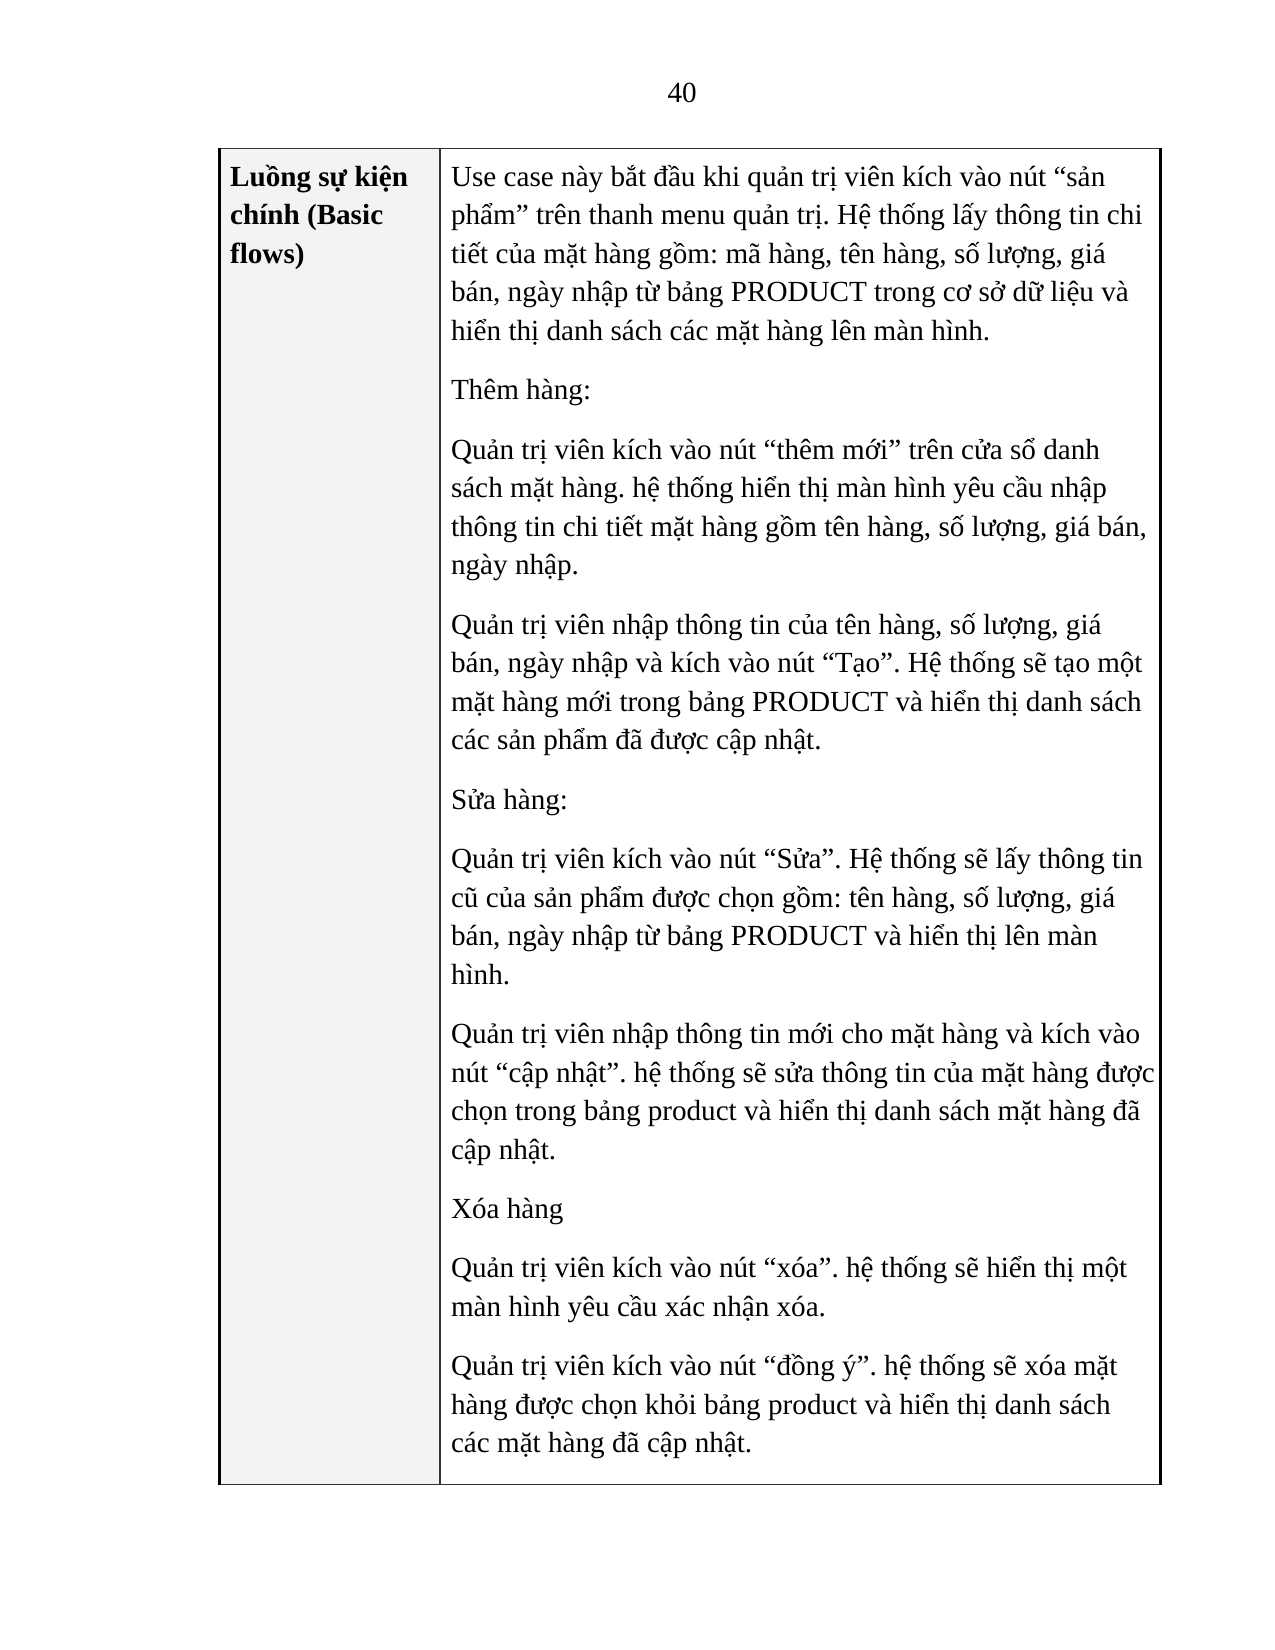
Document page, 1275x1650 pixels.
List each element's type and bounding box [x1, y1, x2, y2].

table_cell [441, 149, 1159, 1484]
table_cell [221, 149, 439, 1484]
